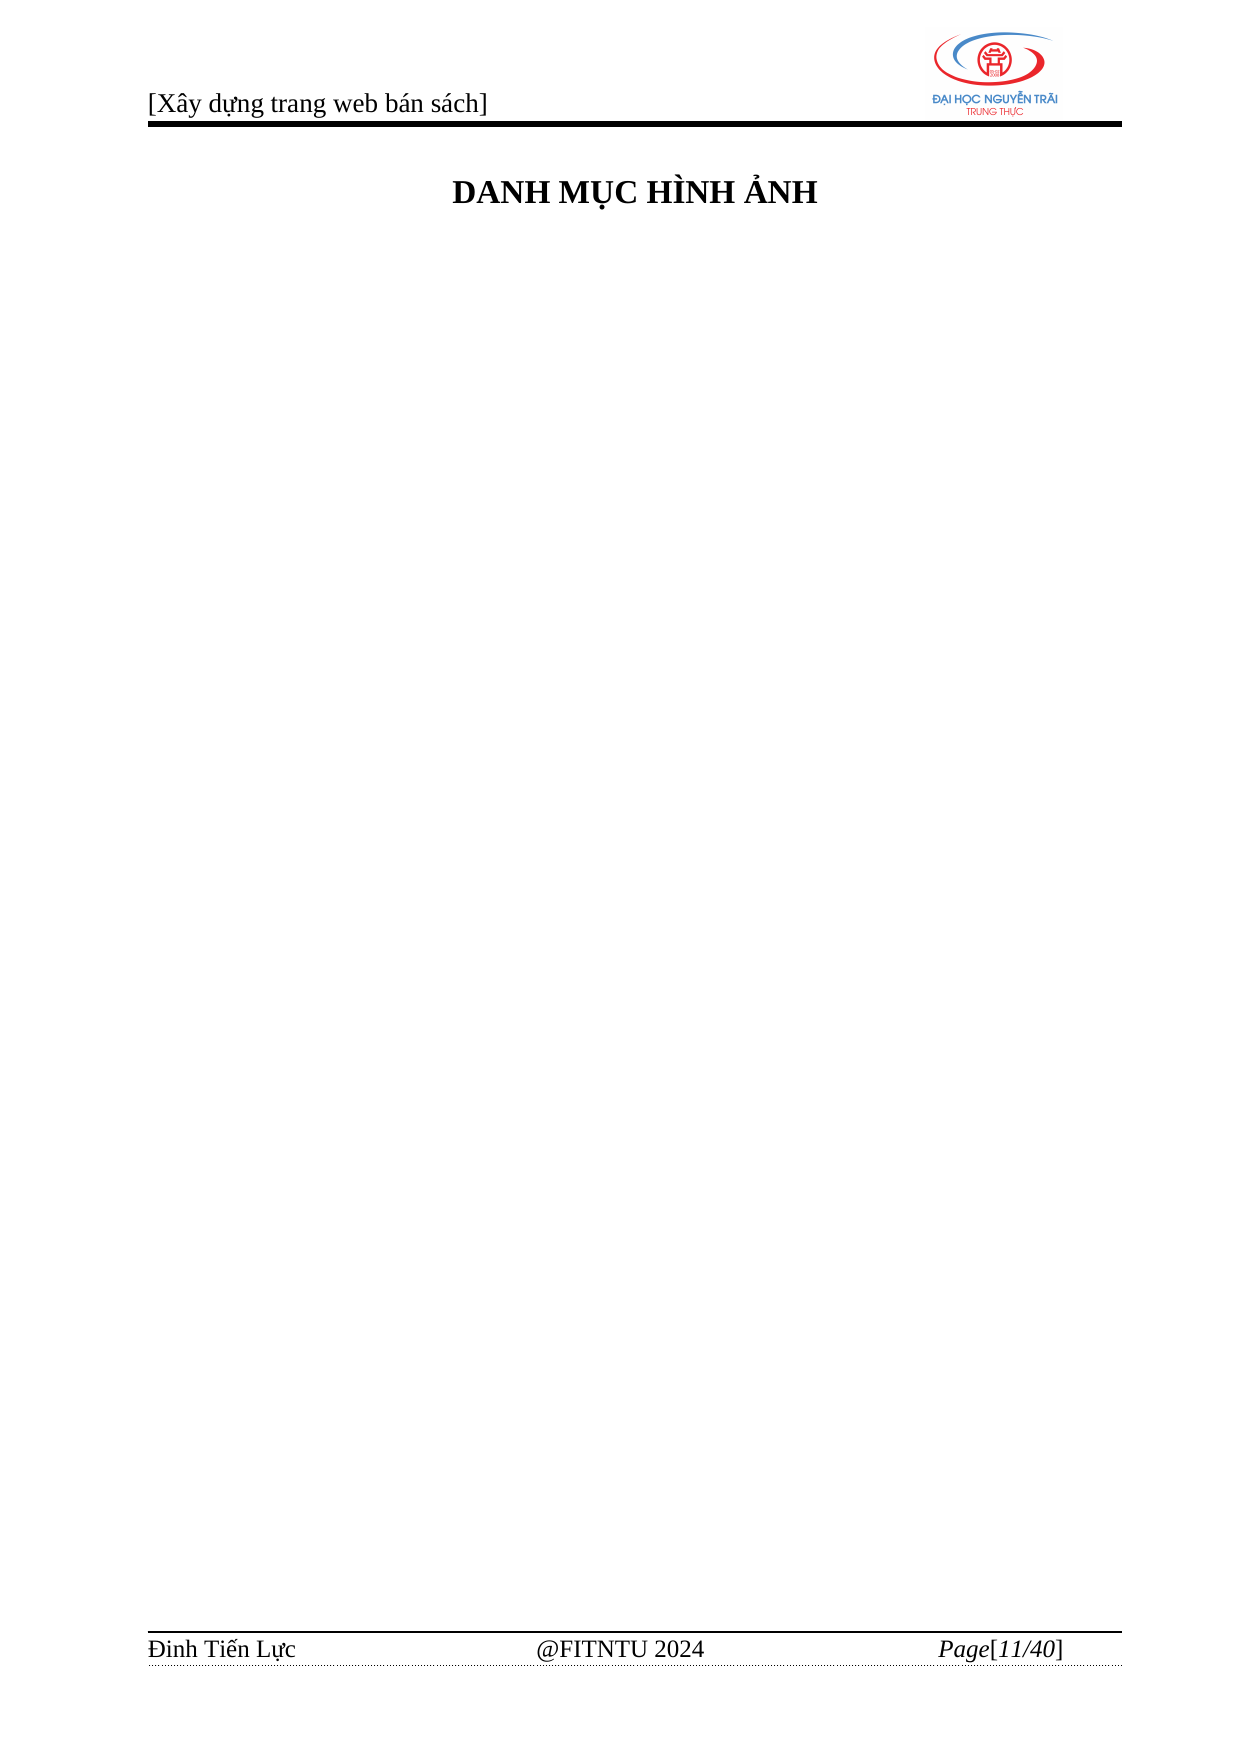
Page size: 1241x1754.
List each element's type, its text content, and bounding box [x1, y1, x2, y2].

picture [925, 27, 1064, 120]
subtitle DANH MỤC HÌNH ẢNH [148, 173, 1122, 211]
